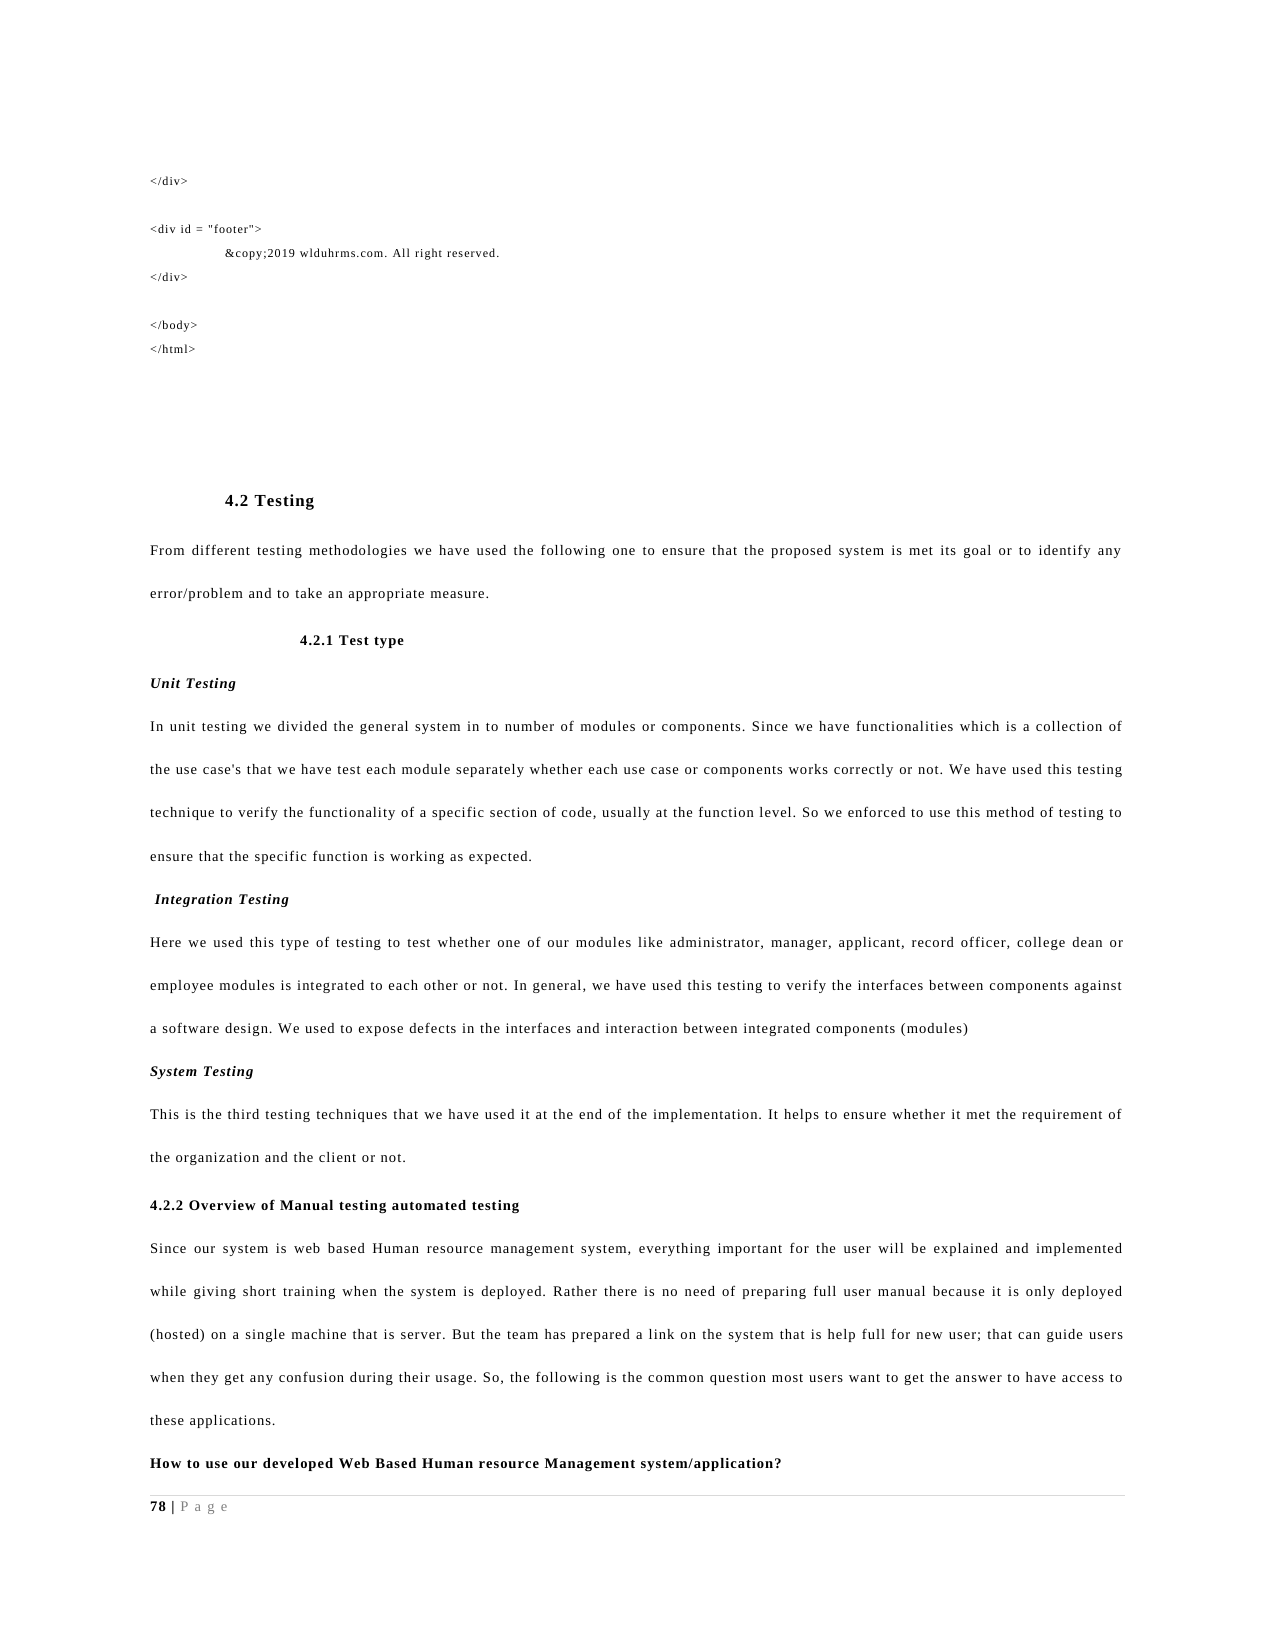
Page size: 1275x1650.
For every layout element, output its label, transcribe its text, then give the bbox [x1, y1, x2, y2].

text In unit testing we divided the general system in to number of modules or components. Since we have functionalities which is a collection of the use case's that we have test each module separately whether each use case or components works correctly or not. We have used this testing technique to verify the functionality of a specific section of code, usually at the function level. So we enforced to use this method of testing to ensure that the specific function is working as expected. [150, 718, 1125, 876]
text Unit Testing [150, 675, 1125, 704]
text &copy;2019 wlduhrms.com. All right reserved. [150, 246, 1125, 270]
text <div id = "footer"> [150, 222, 1125, 246]
text From different testing methodologies we have used the following one to ensure that the proposed system is met its goal or to identify any error/problem and to take an appropriate measure. [150, 541, 1125, 613]
text This is the third testing techniques that we have used it at the end of the implementation. It helps to ensure whether it met the requirement of the organization and the client or not. [150, 1106, 1125, 1178]
text Since our system is web based Human resource management system, everything important for the user will be explained and implemented while giving short training when the system is deployed. Rather there is no need of preparing full user manual because it is only deployed (hosted) on a single machine that is server. But the team has prepared a link on the system that is help full for new user; that can guide users when they get any confusion during their usage. So, the following is the common question most users want to get the answer to have access to these applications. [150, 1240, 1125, 1441]
text How to use our developed Web Based Human resource Management system/application? [150, 1455, 1125, 1484]
text </div> [150, 174, 1125, 198]
text System Testing [150, 1063, 1125, 1092]
text </div> [150, 270, 1125, 294]
text </body> [150, 318, 1125, 342]
text Integration Testing [150, 891, 1125, 919]
subtitle 4.2.1 Test type [300, 632, 1125, 661]
subtitle 4.2 Testing [225, 491, 1125, 524]
text Here we used this type of testing to test whether one of our modules like administrator, manager, applicant, record officer, college dean or employee modules is integrated to each other or not. In general, we have used this testing to verify the interfaces between components against a software design. We used to expose defects in the interfaces and interaction between integrated components (modules) [150, 934, 1125, 1049]
subtitle 4.2.2 Overview of Manual testing automated testing [150, 1197, 1125, 1225]
text </html> [150, 342, 1125, 367]
